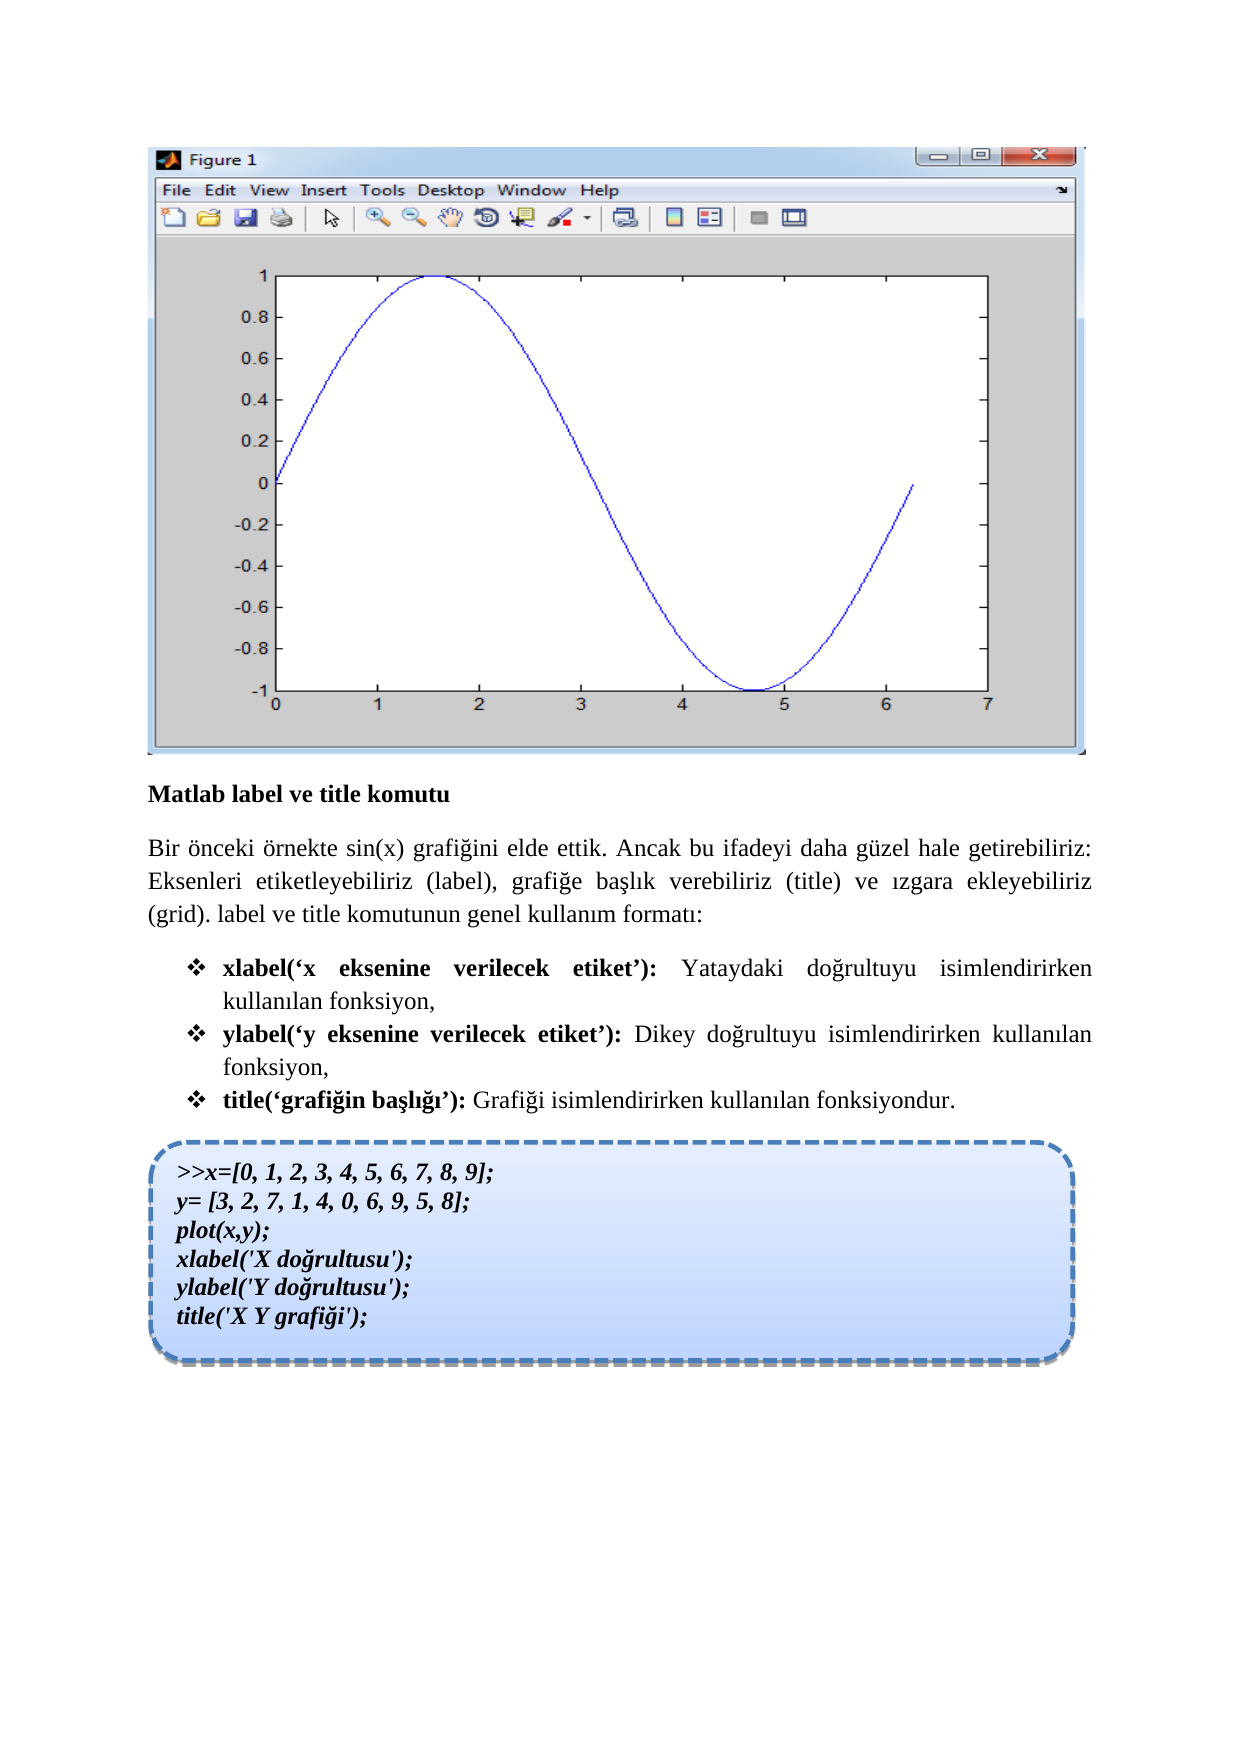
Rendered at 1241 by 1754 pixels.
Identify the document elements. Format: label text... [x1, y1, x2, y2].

list ylabel(‘y eksenine verilecek etiket’): Dikey doğrultuyu isimlendirirken kullanılan fonksiyon, [185, 1019, 1093, 1081]
text Bir önceki örnekte sin(x) grafiğini elde ettik. Ancak bu ifadeyi daha güzel hale getirebiliriz: Eksenleri etiketleyebiliriz (label), grafiğe başlık verebiliriz (title) ve ızgara ekleyebiliriz (grid). label ve title komutunun genel kullanım formatı: [148, 833, 1093, 928]
picture [147, 147, 1086, 755]
list title(‘grafiğin başlığı’): Grafiği isimlendirirken kullanılan fonksiyondur. [185, 1085, 1093, 1114]
text Matlab label ve title komutu [148, 779, 1093, 808]
list xlabel(‘x eksenine verilecek etiket’): Yataydaki doğrultuyu isimlendirirken kullanılan fonksiyon, [185, 953, 1093, 1015]
